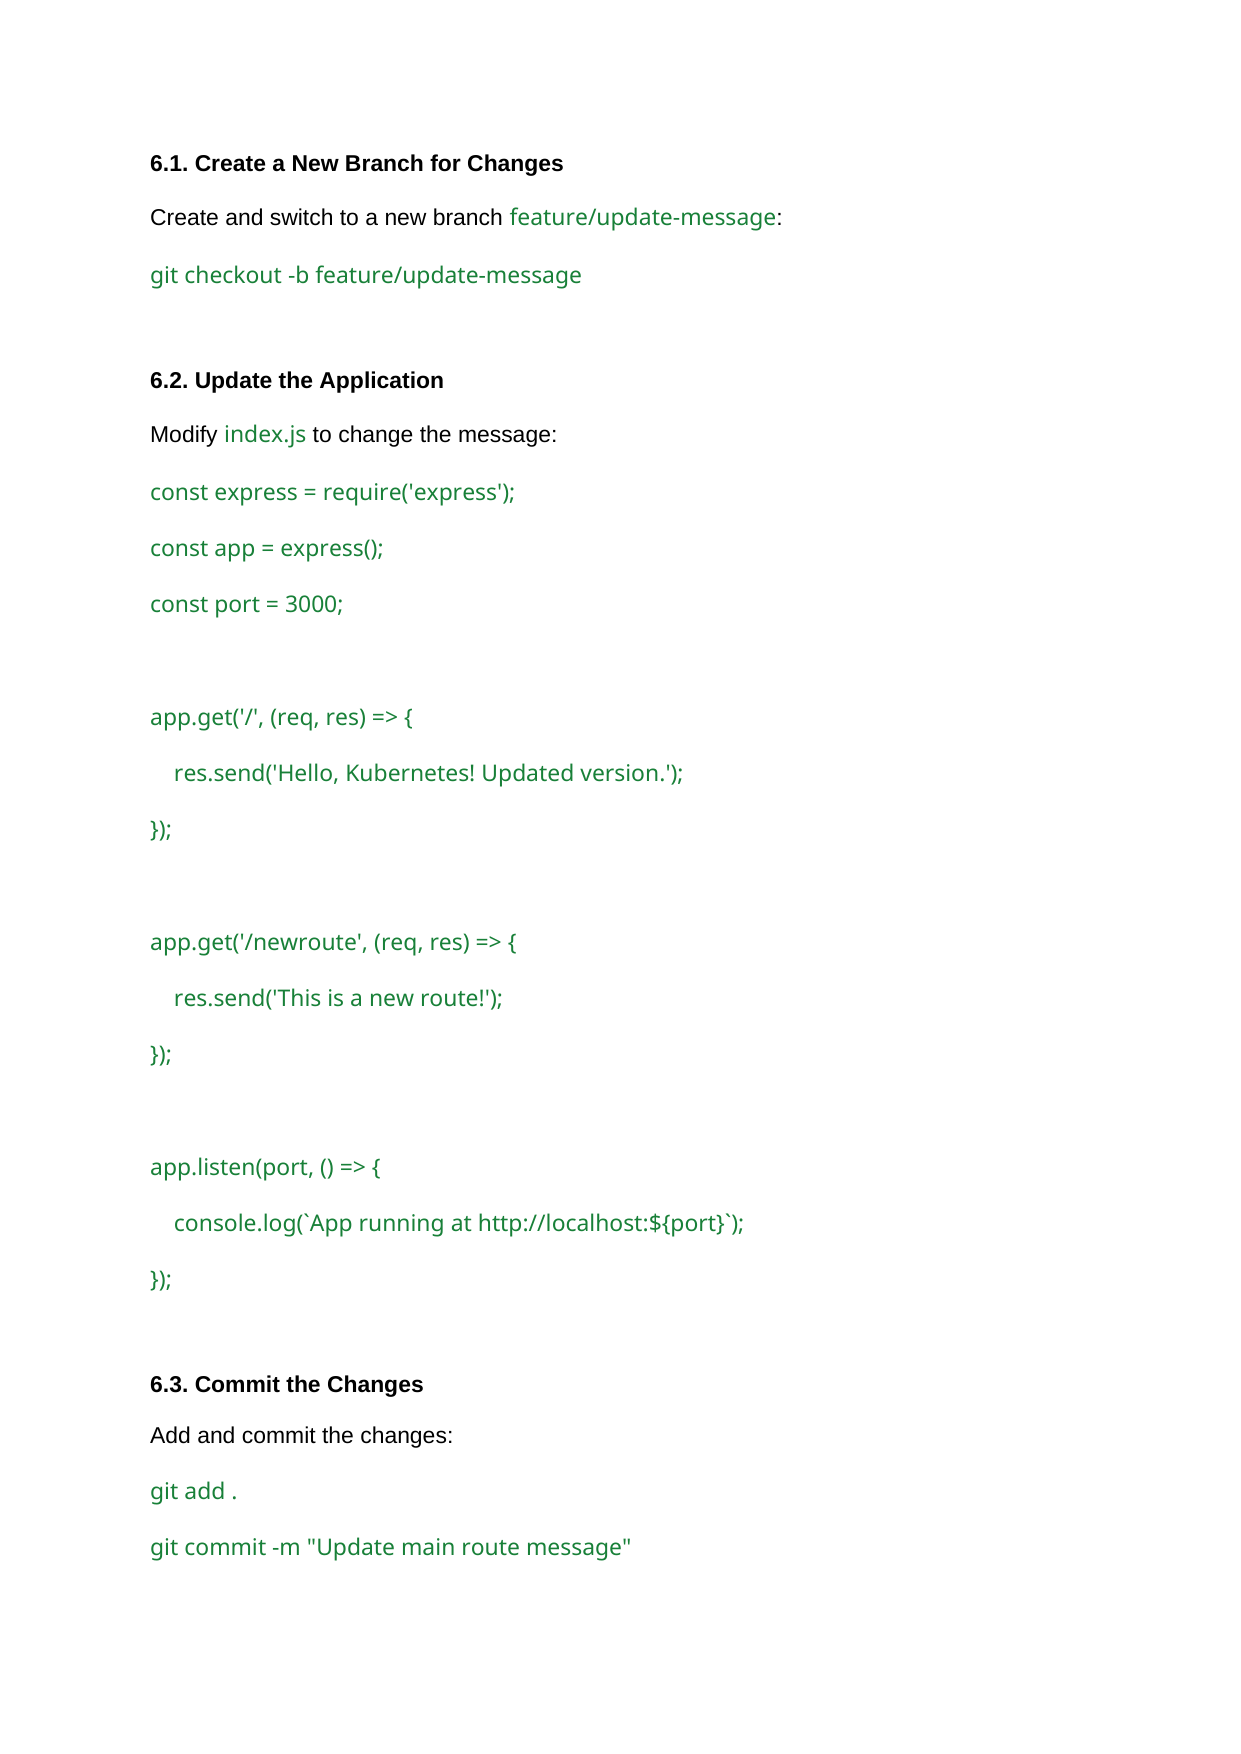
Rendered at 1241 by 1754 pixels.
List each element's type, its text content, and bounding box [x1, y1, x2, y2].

text 6.2. Update the Application [150, 367, 1090, 393]
text console.log(`App running at http://localhost:${port}`); [150, 1207, 1090, 1238]
text app.get('/', (req, res) => { [150, 701, 1090, 732]
text 6.1. Create a New Branch for Changes [150, 150, 1090, 176]
text }); [150, 1263, 1090, 1294]
text git commit -m "Update main route message" [150, 1531, 1090, 1562]
text Add and commit the changes: git add . [150, 1422, 1090, 1506]
text Modify index.js to change the message: const express = require('express'); [150, 418, 1090, 507]
text Create and switch to a new branch feature/update-message: git checkout -b feature/update-message [150, 201, 1090, 290]
text const port = 3000; [150, 588, 1090, 619]
text app.listen(port, () => { [150, 1151, 1090, 1182]
text }); [150, 813, 1090, 844]
text res.send('This is a new route!'); [150, 982, 1090, 1013]
text app.get('/newroute', (req, res) => { [150, 926, 1090, 957]
text const app = express(); [150, 532, 1090, 563]
text }); [150, 1038, 1090, 1069]
text res.send('Hello, Kubernetes! Updated version.'); [150, 757, 1090, 788]
text 6.3. Commit the Changes [150, 1371, 1090, 1397]
